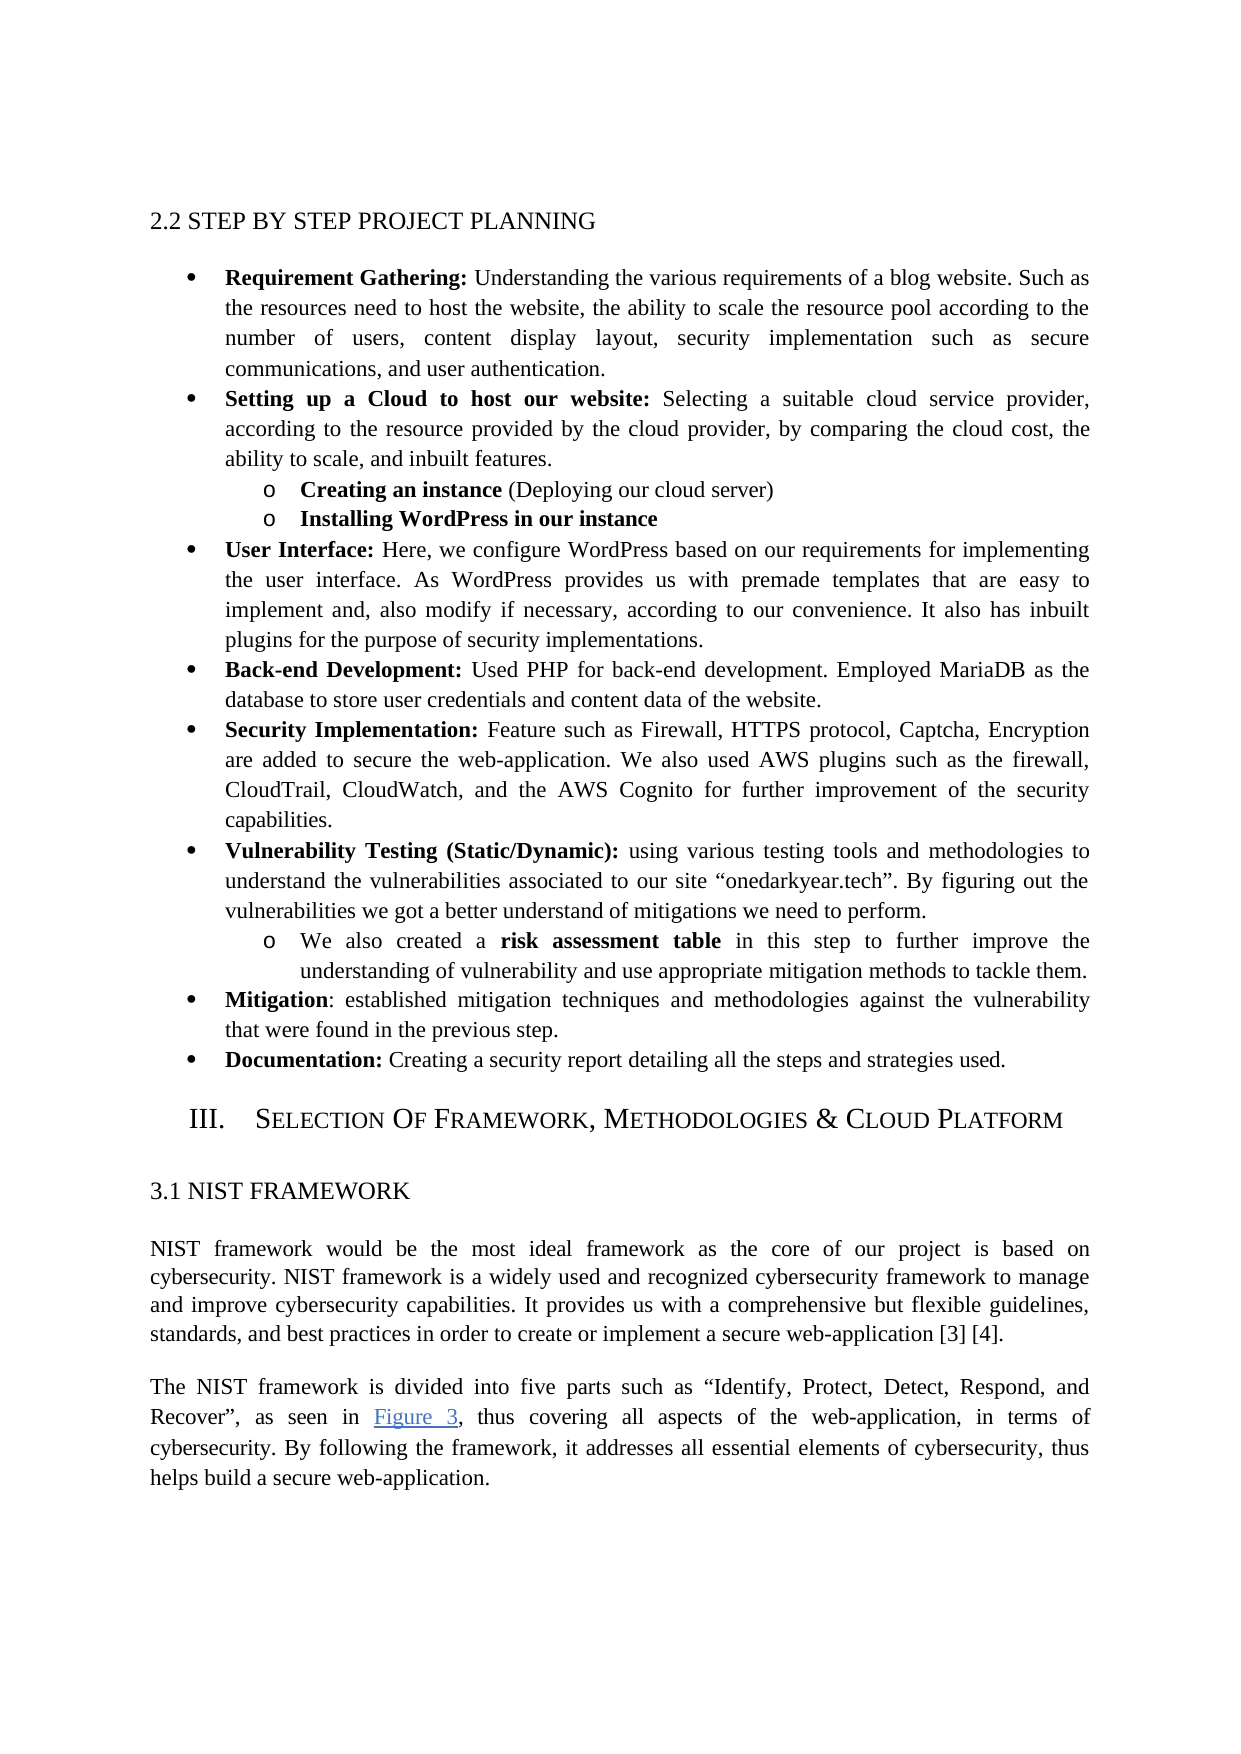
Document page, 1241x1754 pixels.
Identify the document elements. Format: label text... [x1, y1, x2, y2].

text The NIST framework is divided into five parts such as “Identify, Protect, Detect, Respond, and Recover”, as seen in Figure 3, thus covering all aspects of the web-application, in terms of cybersecurity. By following the framework, it addresses all essential elements of cybersecurity, thus helps build a secure web-application. [150, 1373, 1091, 1490]
list Requirement Gathering: Understanding the various requirements of a blog website. Such as the resources need to host the website, the ability to scale the resource pool according to the number of users, content display layout, security implementation such as secure communications, and user authentication. [187, 264, 1091, 381]
subtitle NIST FRAMEWORK [150, 1176, 1178, 1205]
subtitle STEP BY STEP PROJECT PLANNING [150, 206, 1178, 235]
list Vulnerability Testing (Static/Dynamic): using various testing tools and methodologies to understand the vulnerabilities associated to our site “onedarkyear.tech”. By figuring out the vulnerabilities we got a better understand of mitigations we need to perform. [187, 837, 1091, 923]
list Mitigation: established mitigation techniques and methodologies against the vulnerability that were found in the previous step. [187, 986, 1091, 1042]
list Setting up a Cloud to host our website: Selecting a suitable cloud service provider, according to the resource provided by the cloud provider, by comparing the cloud cost, the ability to scale, and inbuilt features. [187, 385, 1091, 472]
text NIST framework would be the most ideal framework as the core of our project is based on cybersecurity. NIST framework is a widely used and recognized cybersecurity framework to manage and improve cybersecurity capabilities. It provides us with a comprehensive but flexible guidelines, standards, and best practices in order to create or implement a secure web-application [3] [4]. [150, 1234, 1091, 1346]
subtitle Selection Of Framework, Methodologies & Cloud Platform [189, 1101, 1178, 1135]
list User Interface: Here, we configure WordPress based on our requirements for implementing the user interface. As WordPress provides us with premade templates that are easy to implement and, also modify if necessary, according to our convenience. It also has inbuilt plugins for the purpose of security implementations. [187, 536, 1091, 653]
list Security Implementation: Feature such as Firewall, HTTPS protocol, Captcha, Encryption are added to secure the web-application. We also used AWS plugins such as the firewall, CloudTrail, CloudWatch, and the AWS Cognito for further improvement of the security capabilities. [187, 716, 1091, 833]
list Creating an instance (Deploying our cloud server) [262, 476, 1178, 503]
list Installing WordPress in our instance [262, 505, 1178, 533]
list We also created a risk assessment table in this step to further improve the understanding of vulnerability and use appropriate mitigation methods to tackle them. [262, 927, 1091, 983]
list Back-end Development: Used PHP for back-end development. Employed MariaDB as the database to store user credentials and content data of the website. [187, 656, 1091, 712]
list Documentation: Creating a security report detailing all the steps and strategies used. [187, 1046, 1178, 1072]
